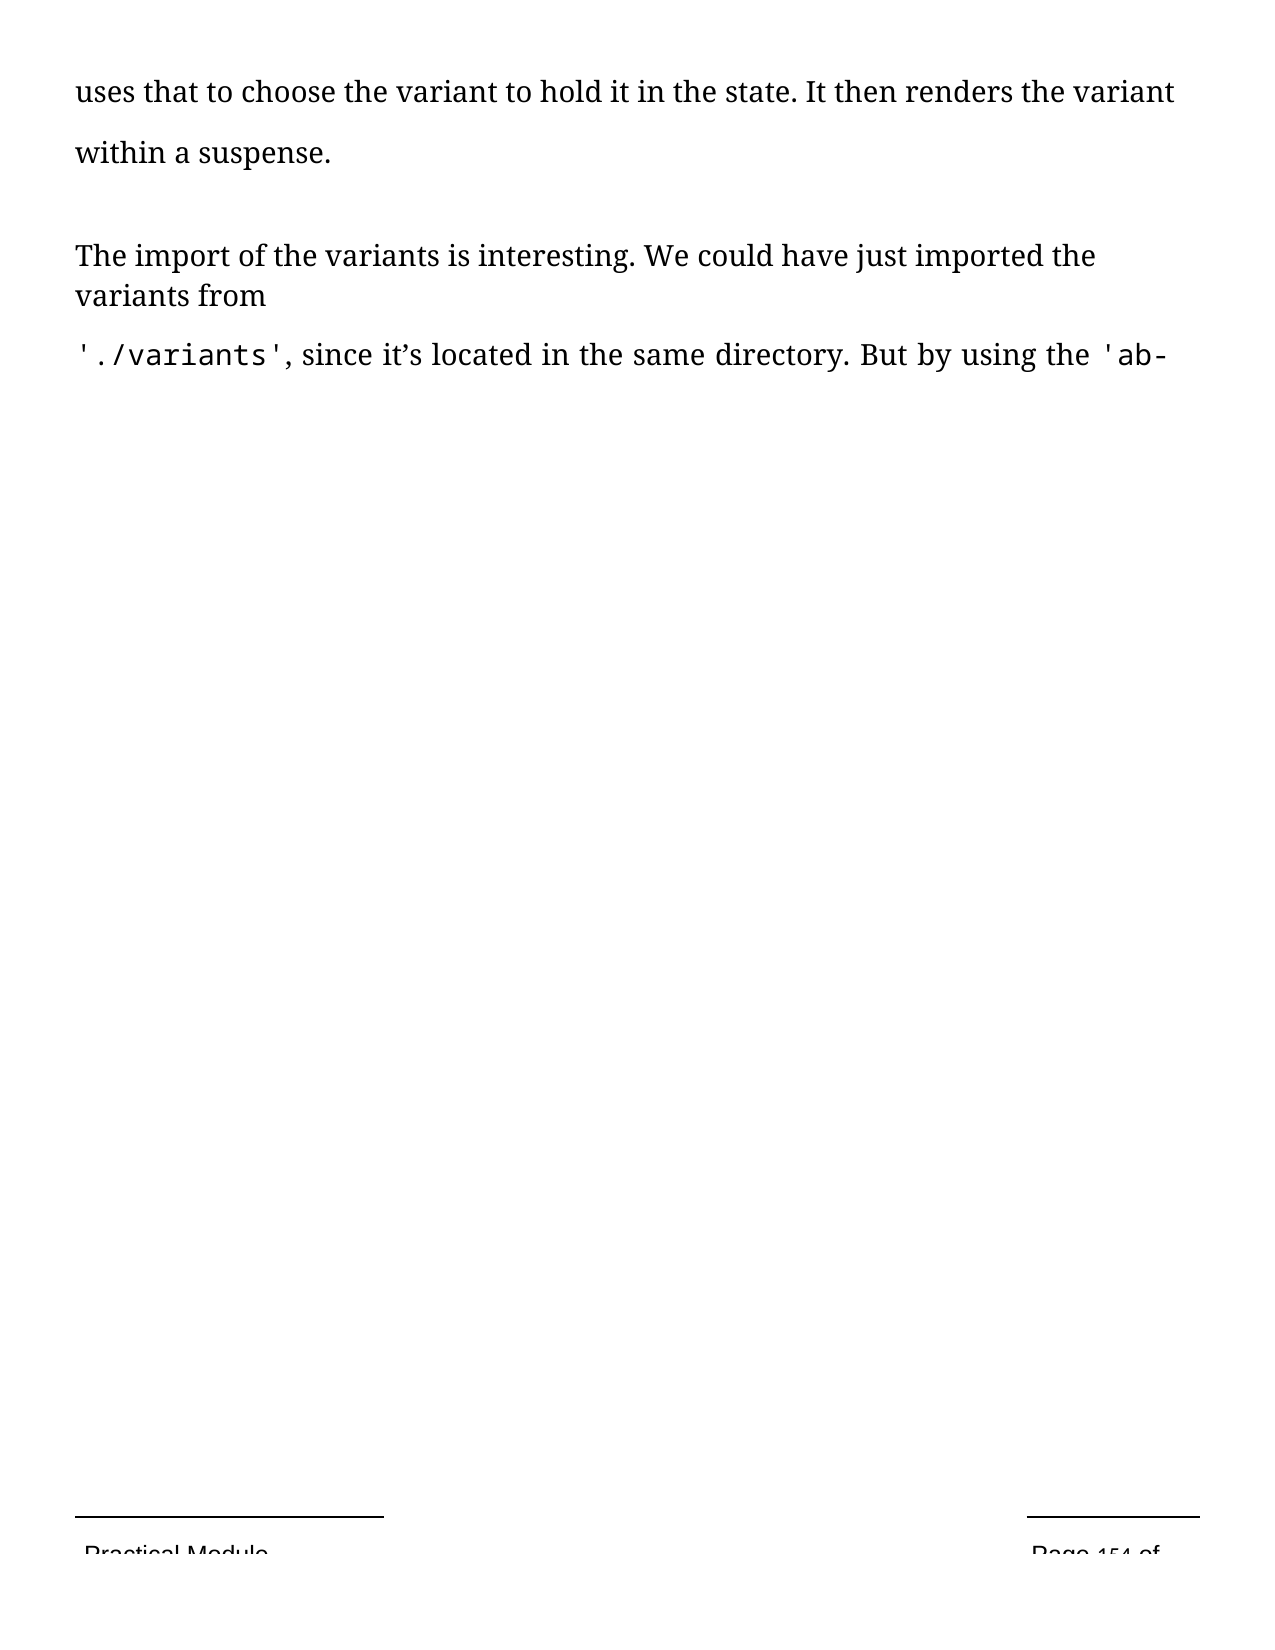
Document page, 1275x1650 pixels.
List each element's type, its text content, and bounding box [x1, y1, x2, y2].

text './variants', since it’s located in the same directory. But by using the 'ab- [75, 334, 1212, 374]
text The import of the variants is interesting. We could have just imported the variants from [75, 236, 1212, 315]
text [75, 71, 1194, 172]
